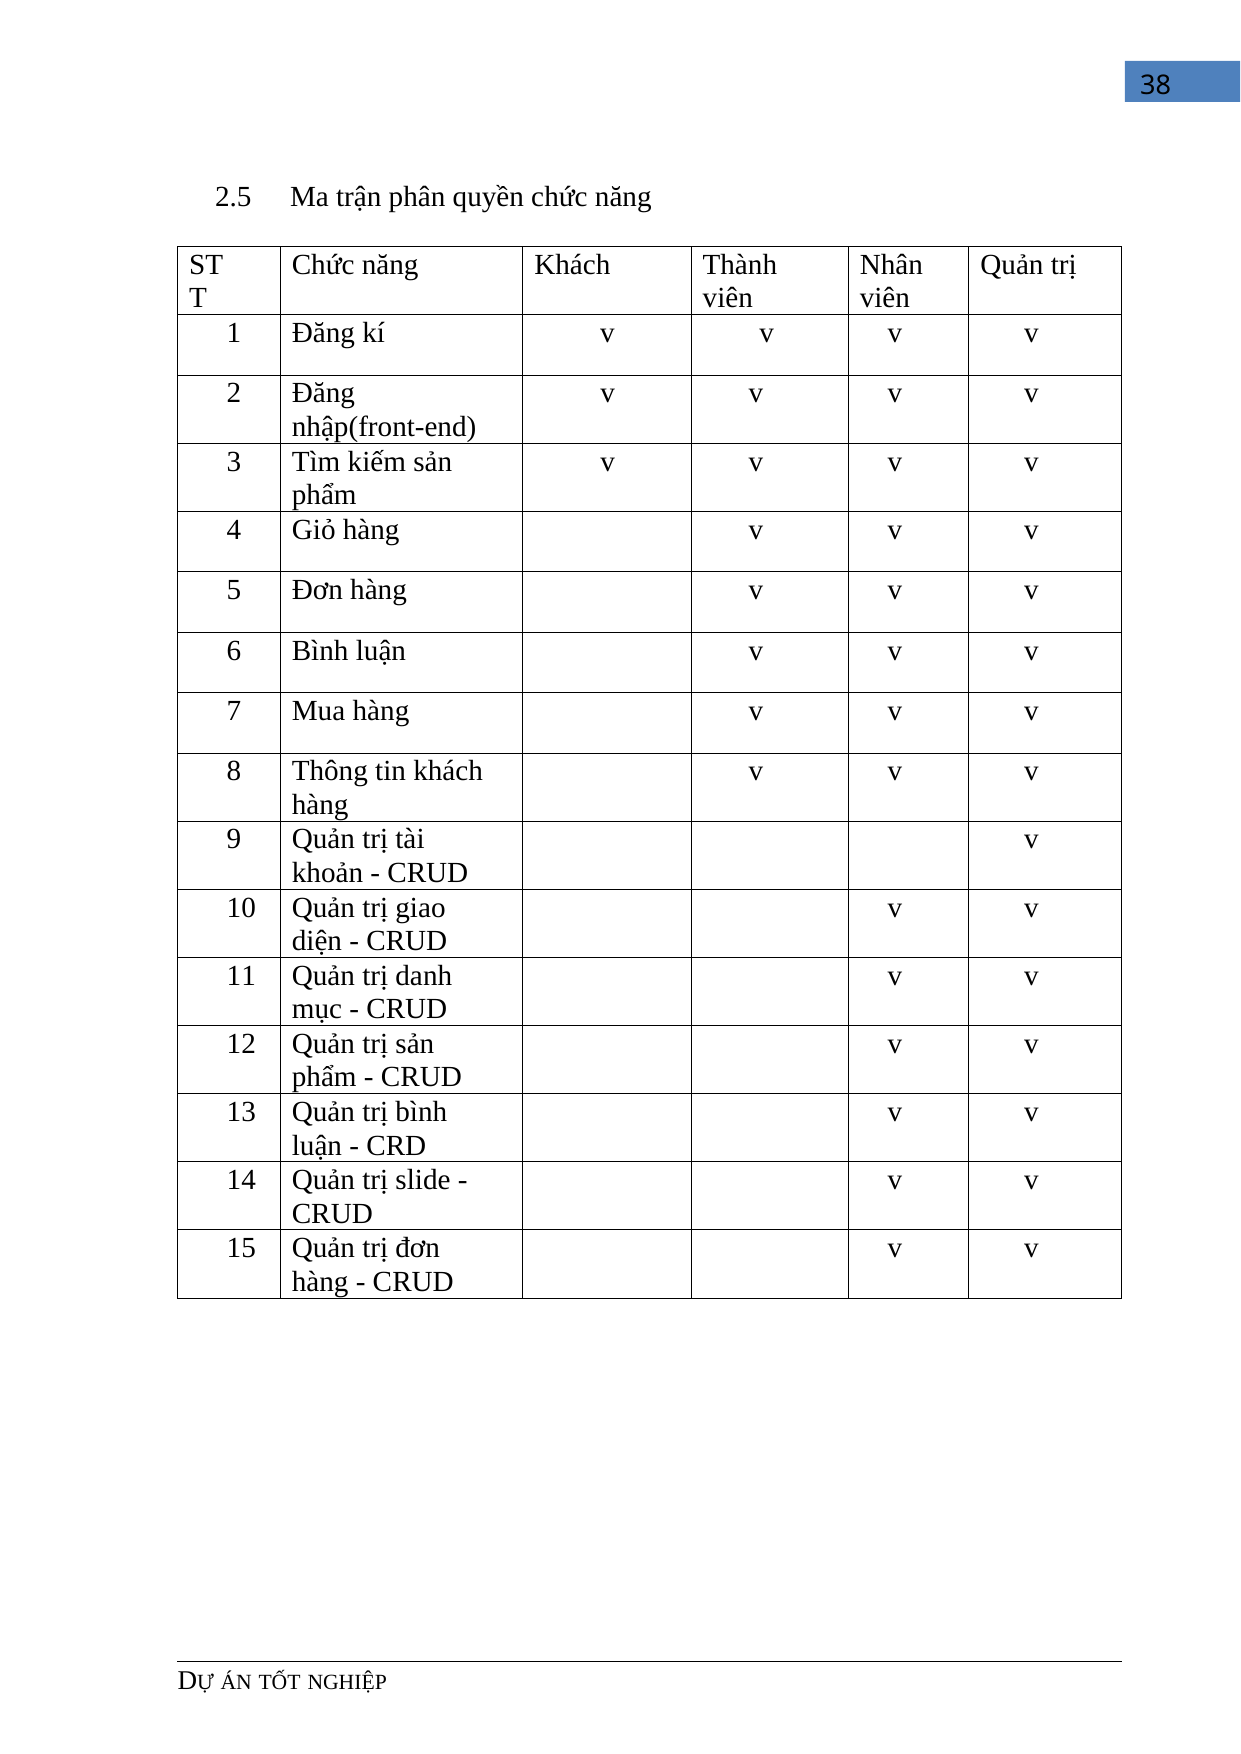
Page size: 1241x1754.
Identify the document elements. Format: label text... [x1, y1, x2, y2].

table_cell [523, 693, 691, 752]
table_header Khách [523, 247, 691, 314]
table_cell v [969, 693, 1121, 752]
table_cell v [969, 376, 1121, 443]
table_cell Thông tin khách hàng [281, 754, 522, 821]
table_cell [178, 890, 280, 957]
table_cell [178, 1026, 280, 1093]
table_cell Quản trị giao diện - CRUD [281, 890, 522, 957]
table_cell v [969, 572, 1121, 632]
table_cell v [849, 1162, 968, 1229]
table_cell Giỏ hàng [281, 512, 522, 571]
table_header STT [178, 247, 280, 314]
table_cell v [849, 958, 968, 1025]
table_cell Quản trị slide - CRUD [281, 1162, 522, 1229]
table_cell v [969, 958, 1121, 1025]
table_cell v [969, 633, 1121, 692]
table_cell v [692, 444, 848, 511]
table_header Nhân viên [849, 247, 968, 314]
table_cell [178, 376, 280, 443]
table_cell v [969, 754, 1121, 821]
table_cell v [849, 754, 968, 821]
table_cell v [969, 315, 1121, 374]
table_cell [178, 822, 280, 889]
table_cell Quản trị đơn hàng - CRUD [281, 1230, 522, 1297]
table_header Chức năng [281, 247, 522, 314]
table_cell v [692, 754, 848, 821]
table_cell [523, 822, 691, 889]
table_cell [692, 1230, 848, 1297]
table_cell [178, 1230, 280, 1297]
table_cell v [969, 1230, 1121, 1297]
table_cell [692, 1026, 848, 1093]
table_cell v [969, 890, 1121, 957]
table_cell v [849, 890, 968, 957]
table_cell v [849, 693, 968, 752]
table_cell v [692, 512, 848, 571]
table_cell Đơn hàng [281, 572, 522, 632]
table_cell v [849, 444, 968, 511]
table_cell v [523, 315, 691, 374]
table_cell [178, 315, 280, 374]
table_cell [692, 958, 848, 1025]
table_header Thành viên [692, 247, 848, 314]
table_cell Đăng kí [281, 315, 522, 374]
table_header Quản trị [969, 247, 1121, 314]
table_cell [692, 1162, 848, 1229]
table_cell v [849, 572, 968, 632]
table_cell [523, 572, 691, 632]
table_cell [178, 512, 280, 571]
table_cell v [849, 315, 968, 374]
table_cell [692, 1094, 848, 1161]
table_cell v [969, 1162, 1121, 1229]
table_cell v [692, 376, 848, 443]
table_cell v [969, 512, 1121, 571]
table_cell [178, 572, 280, 632]
table_cell [692, 822, 848, 889]
table_cell [849, 822, 968, 889]
table_cell [523, 1094, 691, 1161]
table_cell Quản trị danh mục - CRUD [281, 958, 522, 1025]
table_cell v [849, 633, 968, 692]
table_cell v [523, 444, 691, 511]
table_cell v [849, 1026, 968, 1093]
table_cell [178, 958, 280, 1025]
table_cell v [692, 572, 848, 632]
table_cell v [692, 693, 848, 752]
table_cell v [969, 822, 1121, 889]
table_cell [178, 1094, 280, 1161]
table_cell Quản trị tài khoản - CRUD [281, 822, 522, 889]
table_cell Đăng nhập(front-end) [281, 376, 522, 443]
table_cell v [969, 1094, 1121, 1161]
table_cell v [849, 376, 968, 443]
table_cell v [969, 444, 1121, 511]
table_cell [523, 1162, 691, 1229]
table_cell v [849, 512, 968, 571]
table_cell [178, 754, 280, 821]
table_cell [692, 890, 848, 957]
table_cell [523, 1026, 691, 1093]
table_cell v [969, 1026, 1121, 1093]
table_cell [523, 890, 691, 957]
table_cell Quản trị sản phẩm - CRUD [281, 1026, 522, 1093]
table_cell [178, 1162, 280, 1229]
table_cell [523, 512, 691, 571]
table_cell [178, 633, 280, 692]
table_cell v [849, 1230, 968, 1297]
table_cell Mua hàng [281, 693, 522, 752]
table_cell v [692, 633, 848, 692]
table_cell [523, 958, 691, 1025]
table_cell [523, 633, 691, 692]
table_cell [523, 1230, 691, 1297]
table_cell v [692, 315, 848, 374]
table_cell [178, 693, 280, 752]
table_cell Quản trị bình luận - CRD [281, 1094, 522, 1161]
table_cell [523, 754, 691, 821]
table_cell [178, 444, 280, 511]
table_cell Bình luận [281, 633, 522, 692]
subtitle Ma trận phân quyền chức năng [215, 179, 1152, 212]
table_cell v [849, 1094, 968, 1161]
table_cell Tìm kiếm sản phẩm [281, 444, 522, 511]
table_cell v [523, 376, 691, 443]
